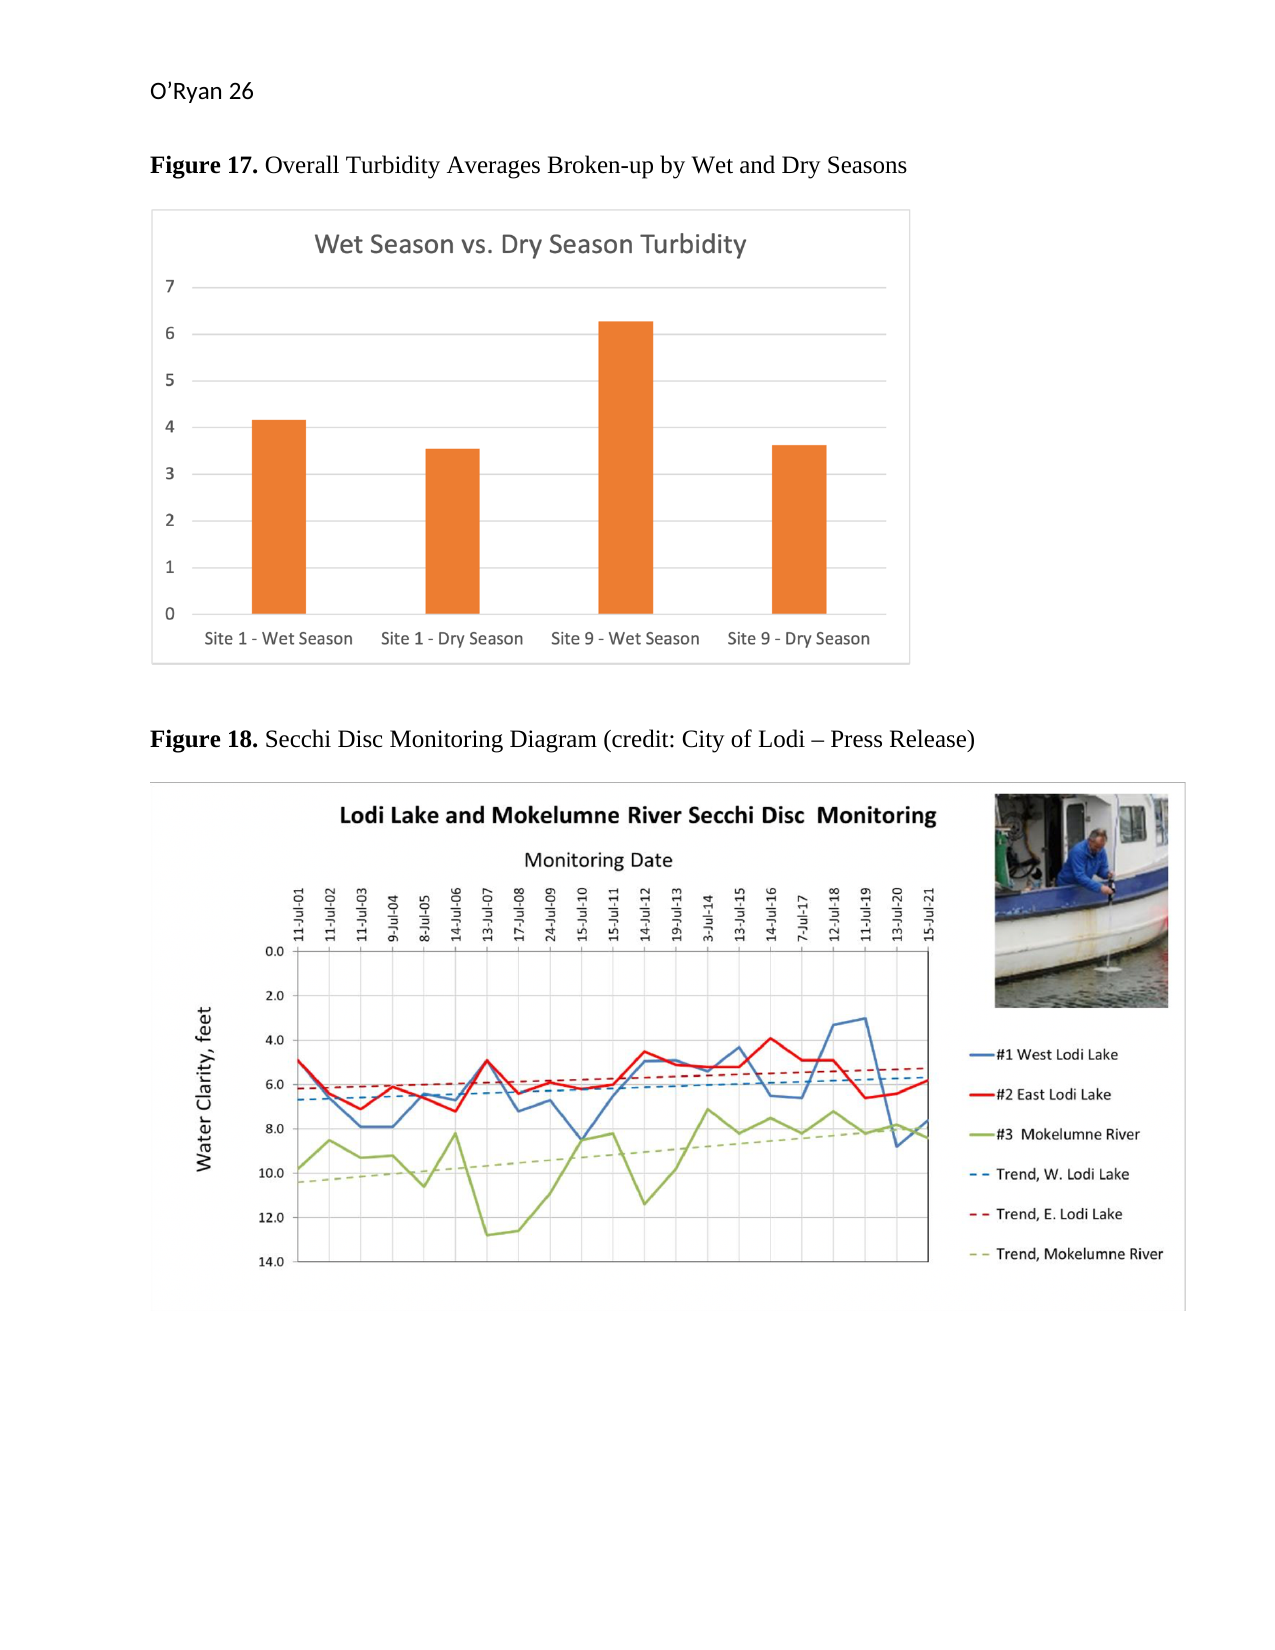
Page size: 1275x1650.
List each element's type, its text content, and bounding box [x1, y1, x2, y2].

picture [150, 207, 913, 667]
text Figure 17. Overall Turbidity Averages Broken-up by Wet and Dry Seasons [150, 150, 1125, 179]
picture [150, 782, 1186, 1311]
text Figure 18. Secchi Disc Monitoring Diagram (credit: City of Lodi – Press Release) [150, 724, 1125, 753]
